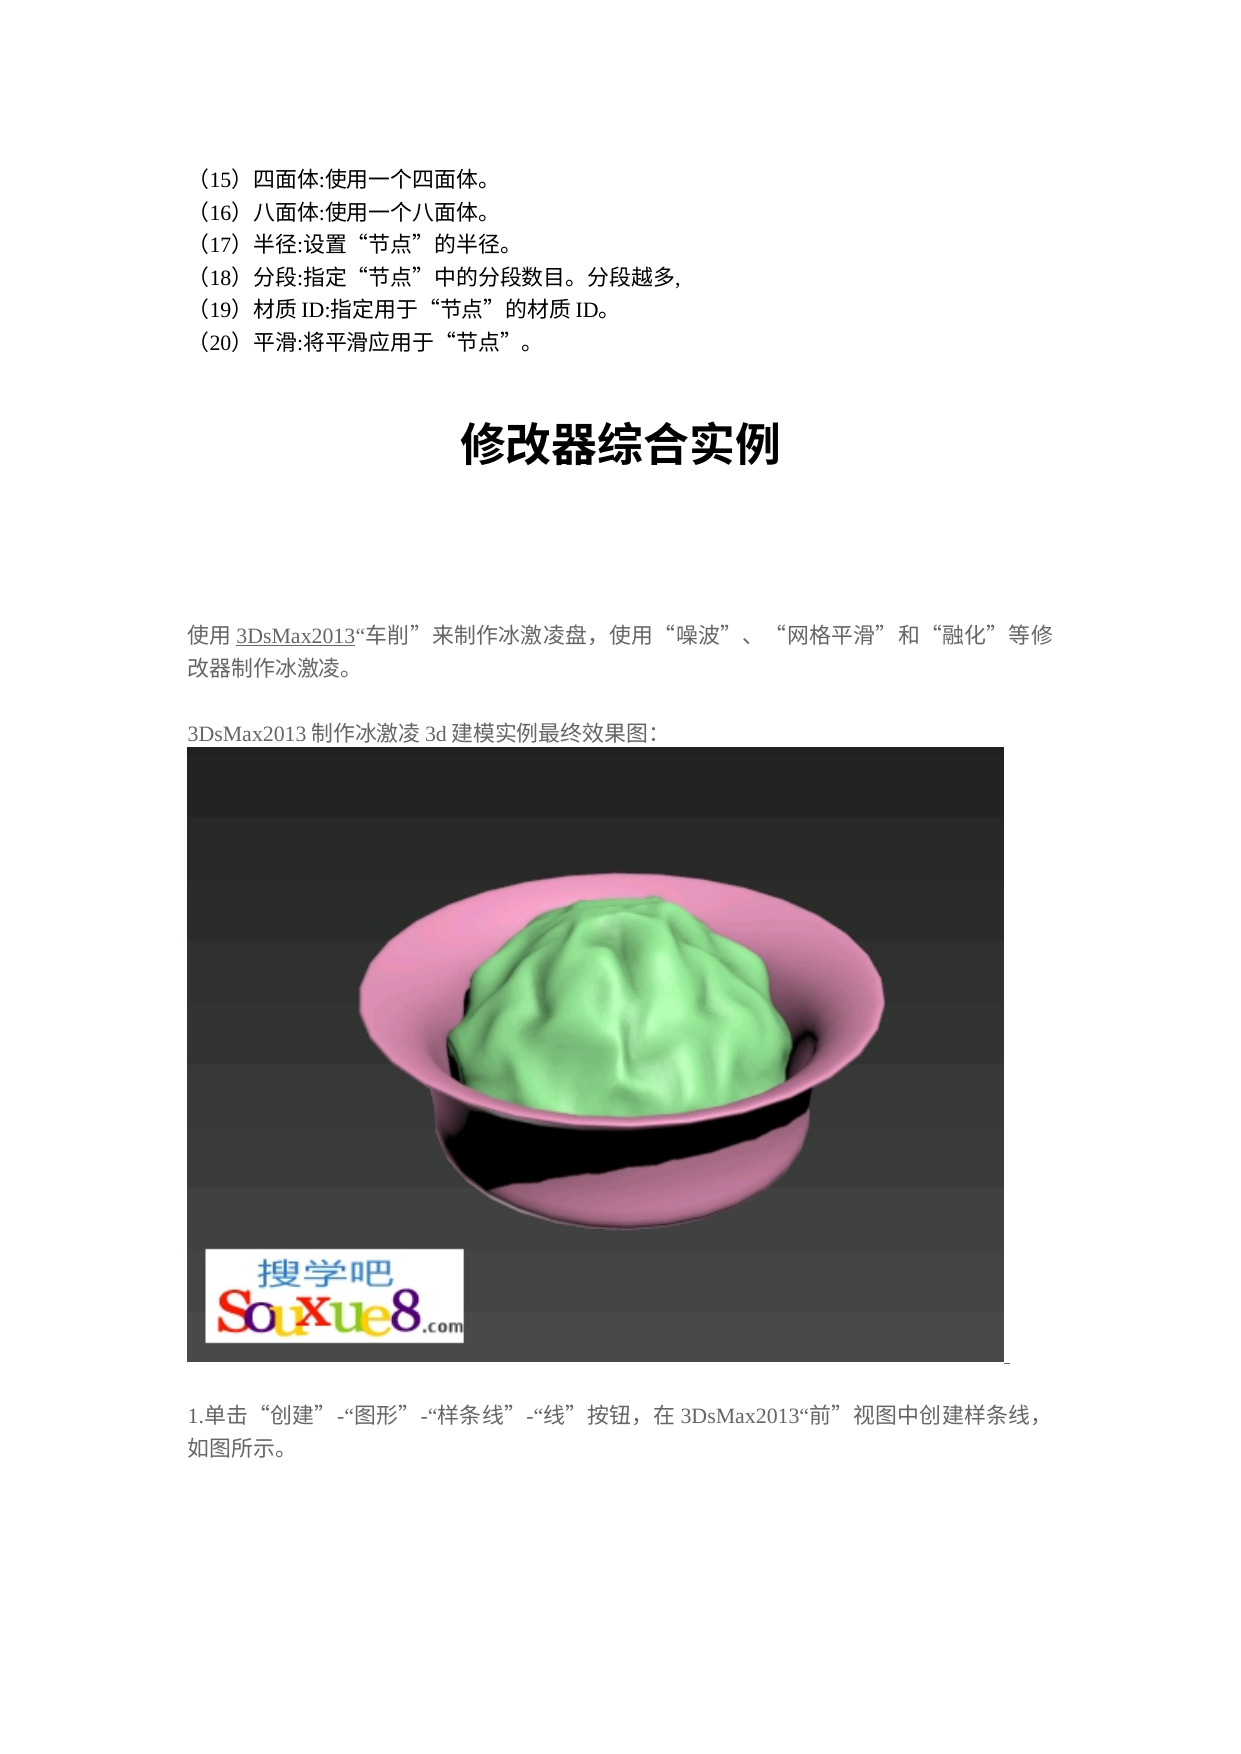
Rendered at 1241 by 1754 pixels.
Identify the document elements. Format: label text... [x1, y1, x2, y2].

picture [187, 747, 1004, 1362]
subtitle 修改器综合实例 [187, 392, 1053, 490]
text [187, 162, 1053, 357]
